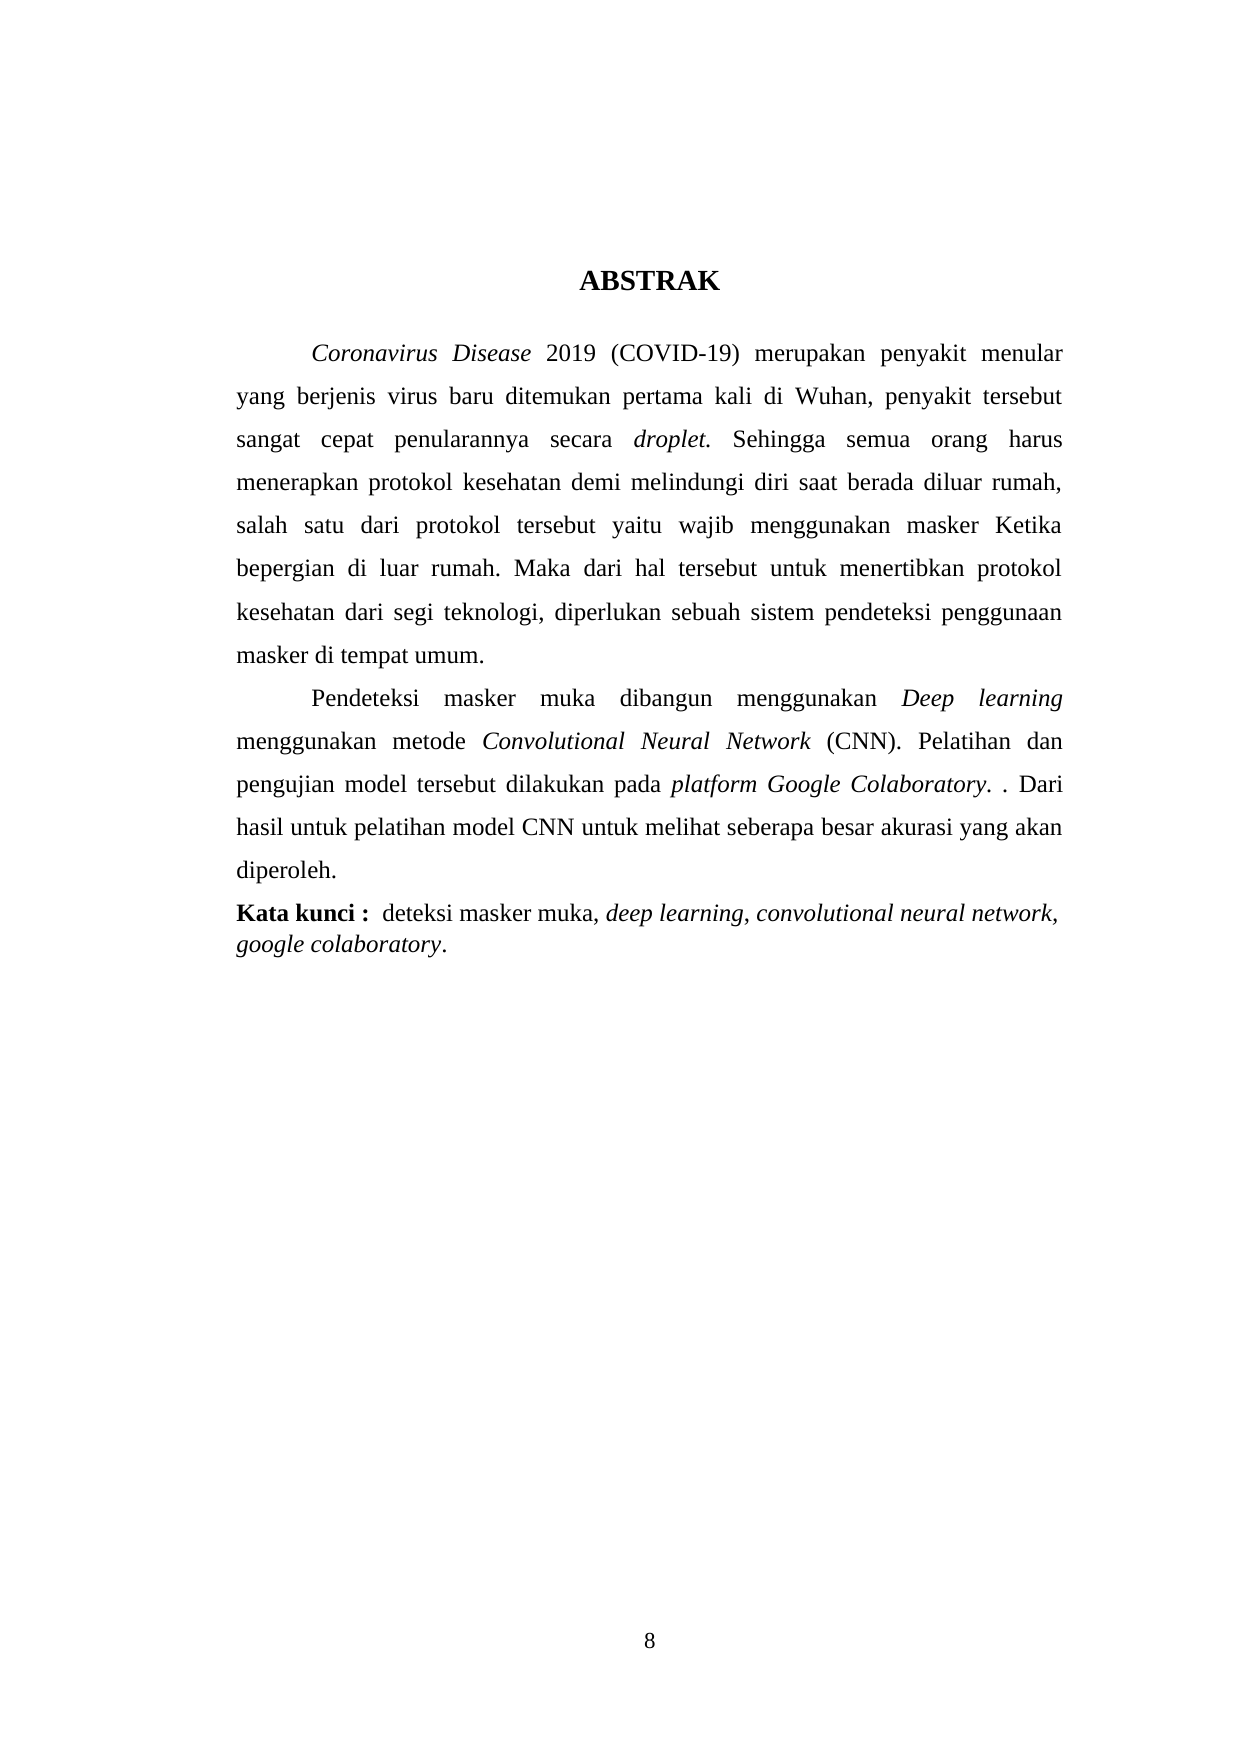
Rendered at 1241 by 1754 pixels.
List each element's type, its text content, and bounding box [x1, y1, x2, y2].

subtitle ABSTRAK [236, 263, 1063, 296]
text Kata kunci : deteksi masker muka, deep learning, convolutional neural network, google colaboratory. [236, 898, 1063, 958]
text Pendeteksi masker muka dibangun menggunakan Deep learning menggunakan metode Convolutional Neural Network (CNN). Pelatihan dan pengujian model tersebut dilakukan pada platform Google Colaboratory. . Dari hasil untuk pelatihan model CNN untuk melihat seberapa besar akurasi yang akan diperoleh. [236, 683, 1063, 884]
text Coronavirus Disease 2019 (COVID-19) merupakan penyakit menular yang berjenis virus baru ditemukan pertama kali di Wuhan, penyakit tersebut sangat cepat penularannya secara droplet. Sehingga semua orang harus menerapkan protokol kesehatan demi melindungi diri saat berada diluar rumah, salah satu dari protokol tersebut yaitu wajib menggunakan masker Ketika bepergian di luar rumah. Maka dari hal tersebut untuk menertibkan protokol kesehatan dari segi teknologi, diperlukan sebuah sistem pendeteksi penggunaan masker di tempat umum. [236, 338, 1063, 668]
